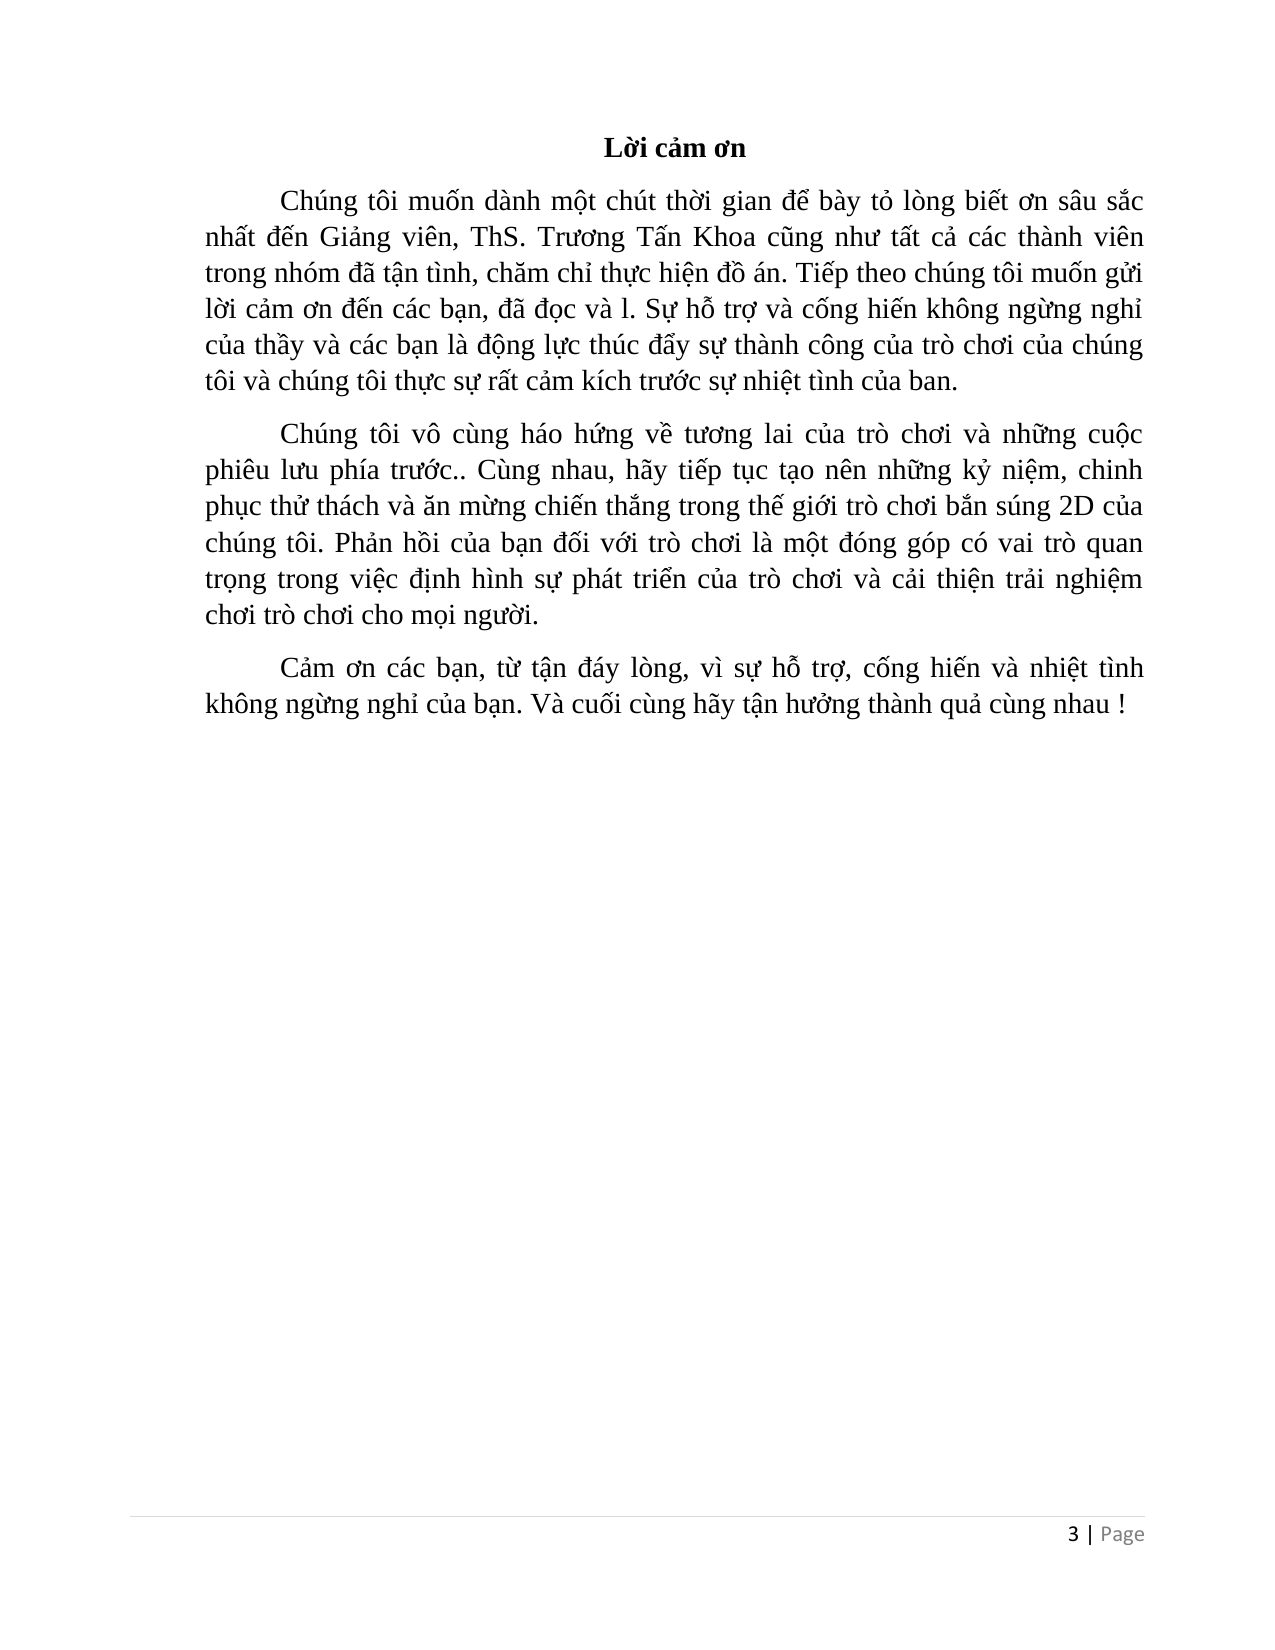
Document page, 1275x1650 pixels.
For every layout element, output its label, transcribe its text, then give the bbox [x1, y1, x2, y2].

text Cảm ơn các bạn, từ tận đáy lòng, vì sự hỗ trợ, cống hiến và nhiệt tình không ngừng nghỉ của bạn. Và cuối cùng hãy tận hưởng thành quả cùng nhau ! [205, 650, 1145, 719]
text Chúng tôi vô cùng háo hứng về tương lai của trò chơi và những cuộc phiêu lưu phía trước.. Cùng nhau, hãy tiếp tục tạo nên những kỷ niệm, chinh phục thử thách và ăn mừng chiến thắng trong thế giới trò chơi bắn súng 2D của chúng tôi. Phản hồi của bạn đối với trò chơi là một đóng góp có vai trò quan trọng trong việc định hình sự phát triển của trò chơi và cải thiện trải nghiệm chơi trò chơi cho mọi người. [205, 416, 1145, 631]
text Lời cảm ơn [205, 130, 1145, 163]
text Chúng tôi muốn dành một chút thời gian để bày tỏ lòng biết ơn sâu sắc nhất đến Giảng viên, ThS. Trương Tấn Khoa cũng như tất cả các thành viên trong nhóm đã tận tình, chăm chỉ thực hiện đồ án. Tiếp theo chúng tôi muốn gửi lời cảm ơn đến các bạn, đã đọc và l. Sự hỗ trợ và cống hiến không ngừng nghỉ của thầy và các bạn là động lực thúc đẩy sự thành công của trò chơi của chúng tôi và chúng tôi thực sự rất cảm kích trước sự nhiệt tình của ban. [205, 183, 1145, 397]
